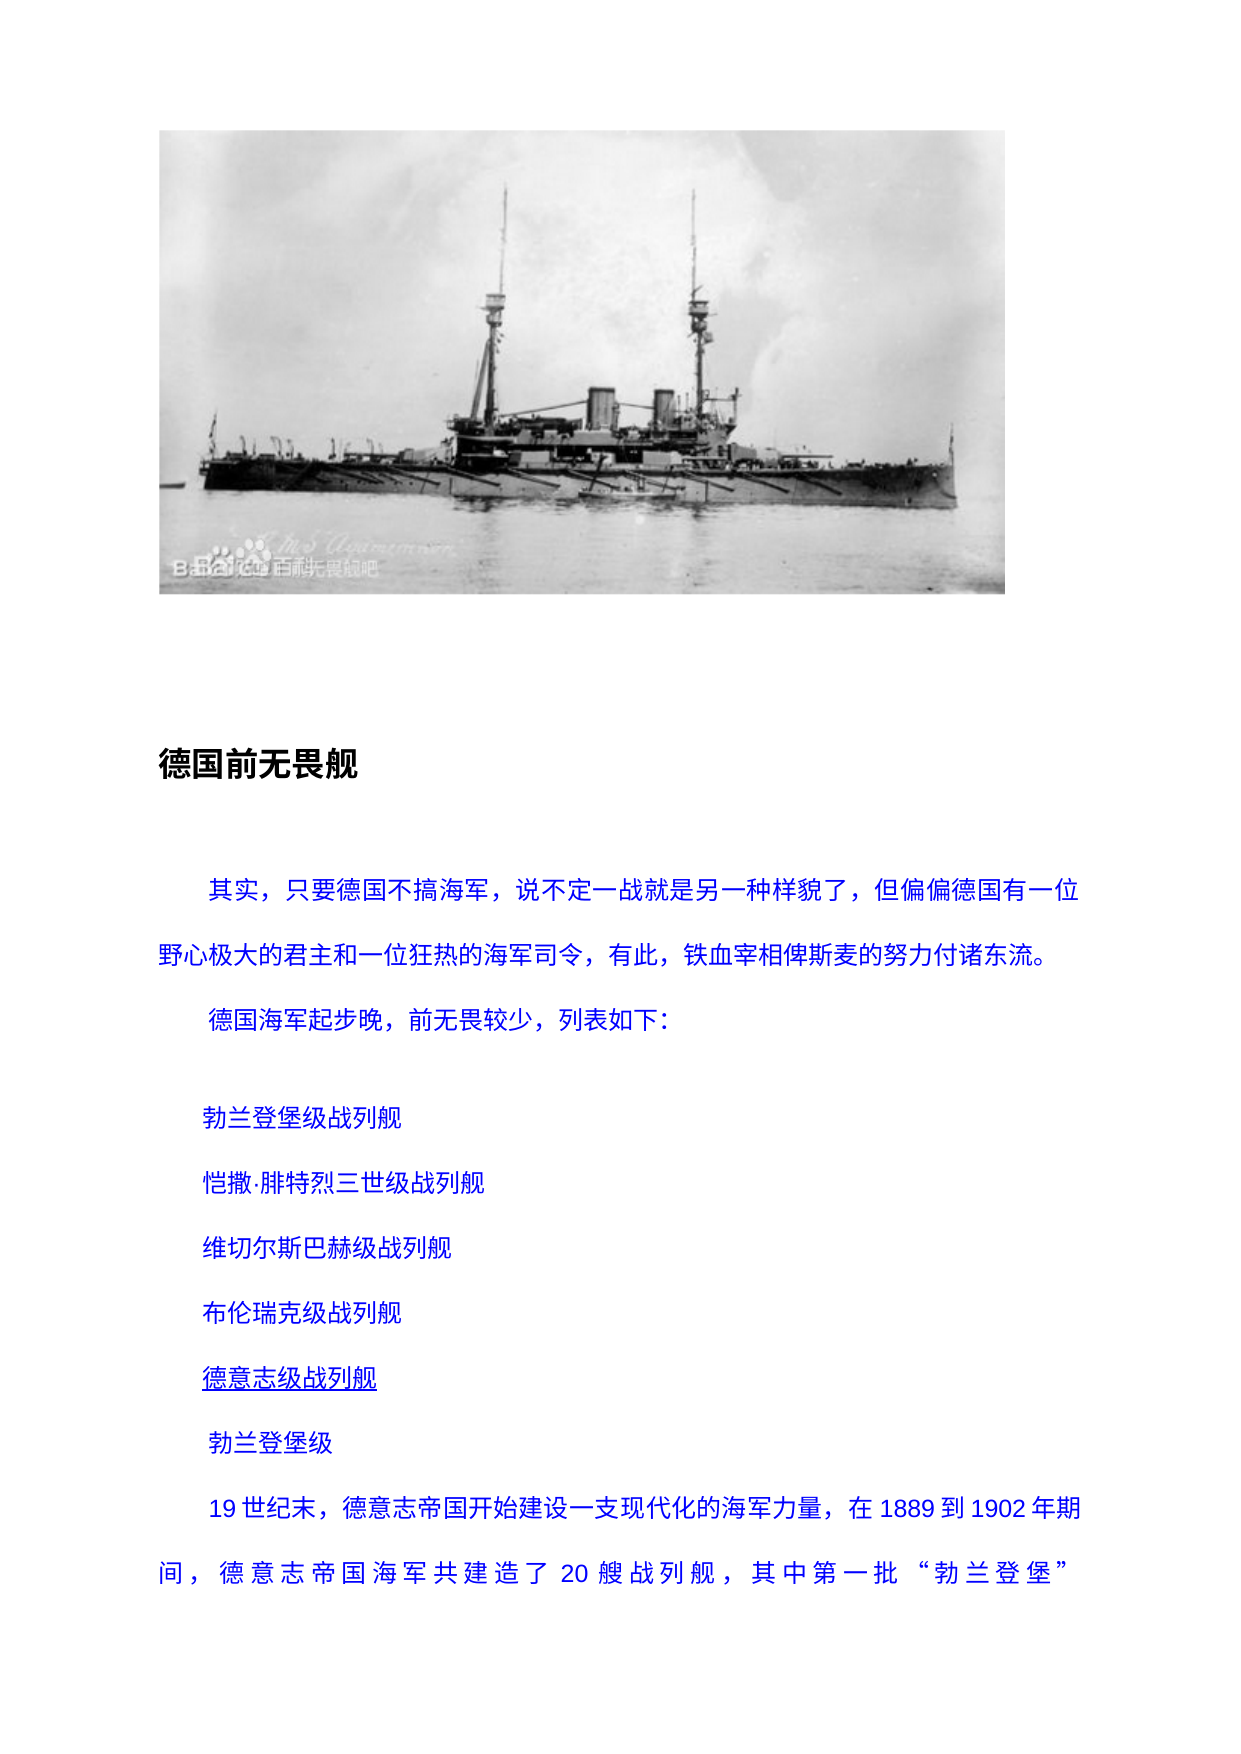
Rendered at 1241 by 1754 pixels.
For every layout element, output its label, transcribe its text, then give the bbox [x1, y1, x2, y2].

text 其实，只要德国不搞海军，说不定一战就是另一种样貌了，但偏偏德国有一位野心极大的君主和一位狂热的海军司令，有此，铁血宰相俾斯麦的努力付诸东流。 [158, 856, 1082, 986]
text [158, 1474, 1082, 1604]
text 恺撒·腓特烈三世级战列舰 [202, 1149, 1082, 1214]
text 维切尔斯巴赫级战列舰 [202, 1214, 1082, 1279]
text 德国海军起步晚，前无畏较少，列表如下： [158, 986, 1082, 1051]
text 勃兰登堡级 [208, 1409, 1082, 1474]
subtitle 德国前无畏舰 [158, 729, 1082, 794]
text 德意志级战列舰 [202, 1344, 1082, 1409]
picture [158, 129, 1005, 599]
text 布伦瑞克级战列舰 [202, 1279, 1082, 1344]
text 勃兰登堡级战列舰 [202, 1084, 1082, 1149]
